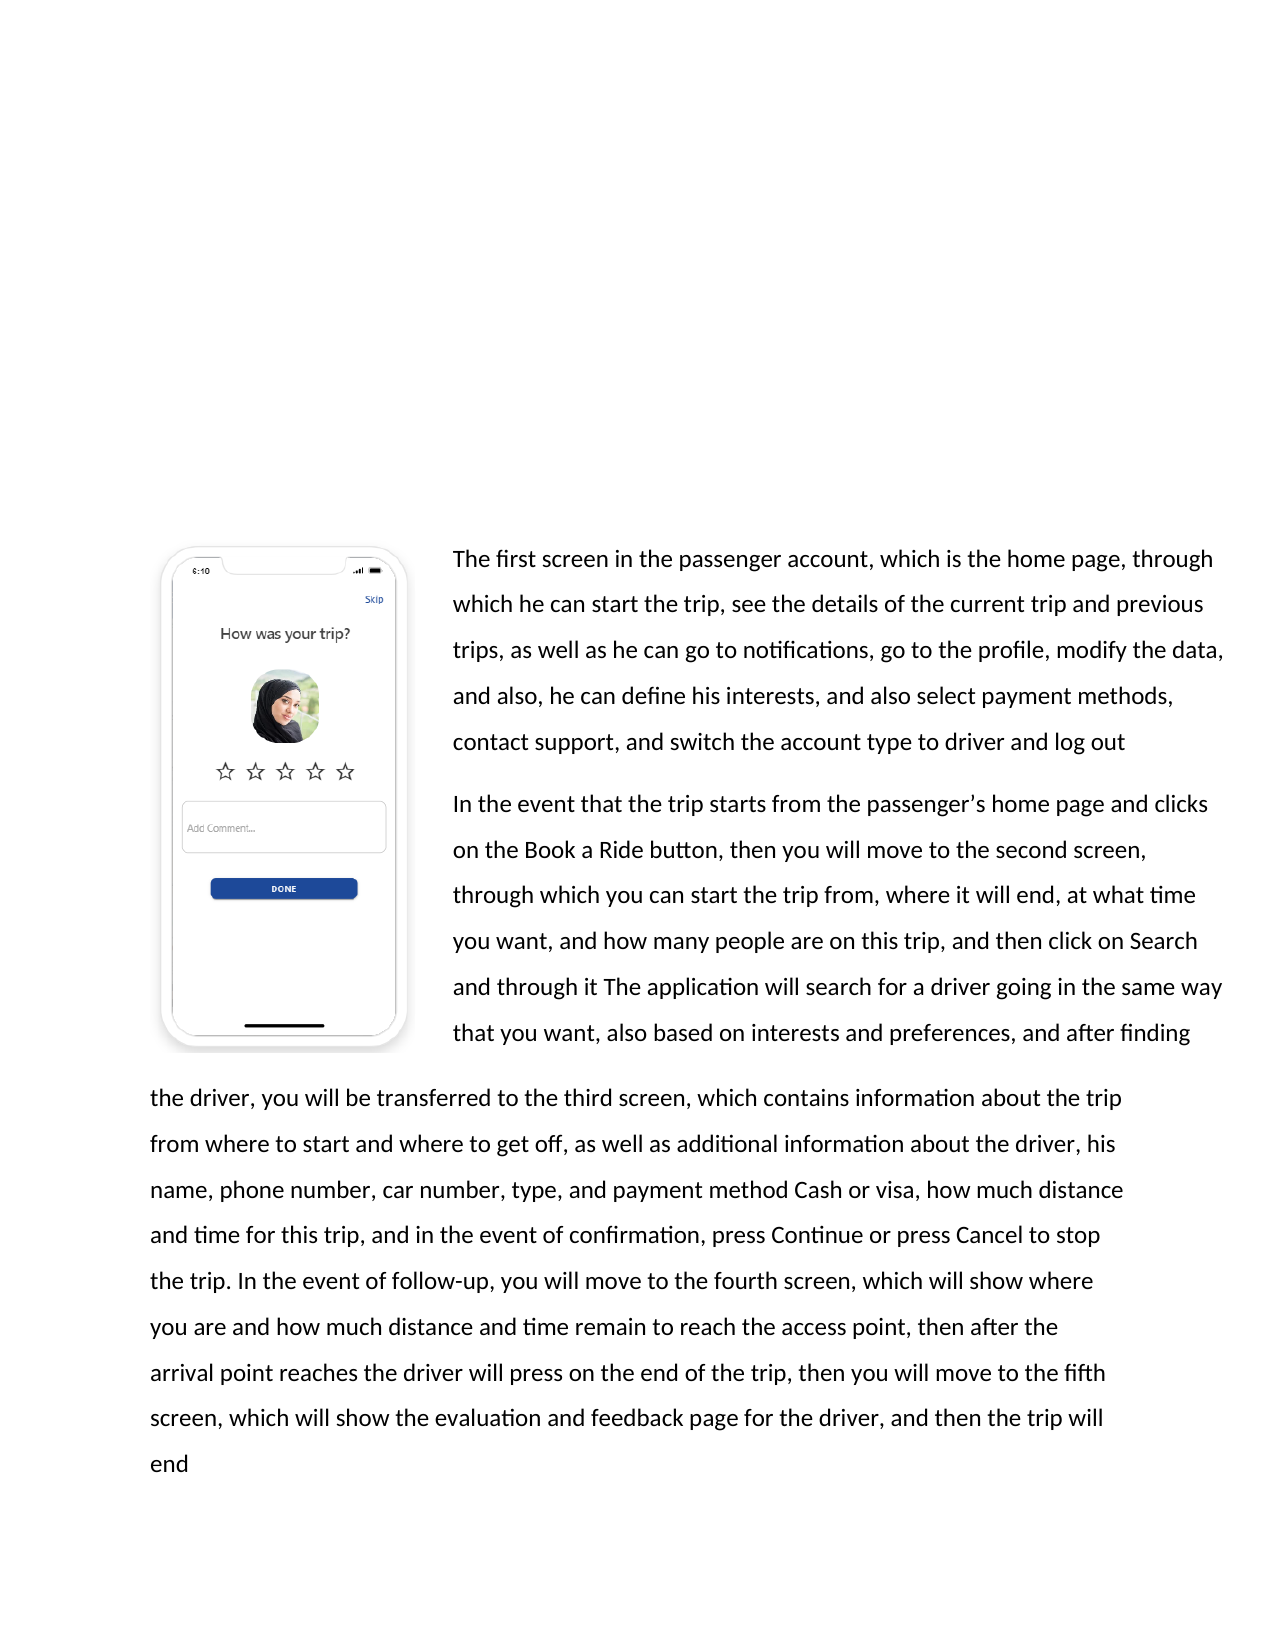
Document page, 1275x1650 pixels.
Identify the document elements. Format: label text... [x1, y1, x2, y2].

picture [150, 533, 416, 1053]
text the driver, you will be transferred to the third screen, which contains information about the trip from where to start and where to get off, as well as additional information about the driver, his name, phone number, car number, type, and payment method Cash or visa, how much distance and time for this trip, and in the event of confirmation, press Continue or press Cancel to stop the trip. In the event of follow-up, you will move to the fourth screen, which will show where you are and how much distance and time remain to reach the access point, then after the arrival point reaches the driver will press on the end of the trip, then you will move to the fifth screen, which will show the evaluation and feedback page for the driver, and then the trip will end [150, 1082, 1125, 1479]
